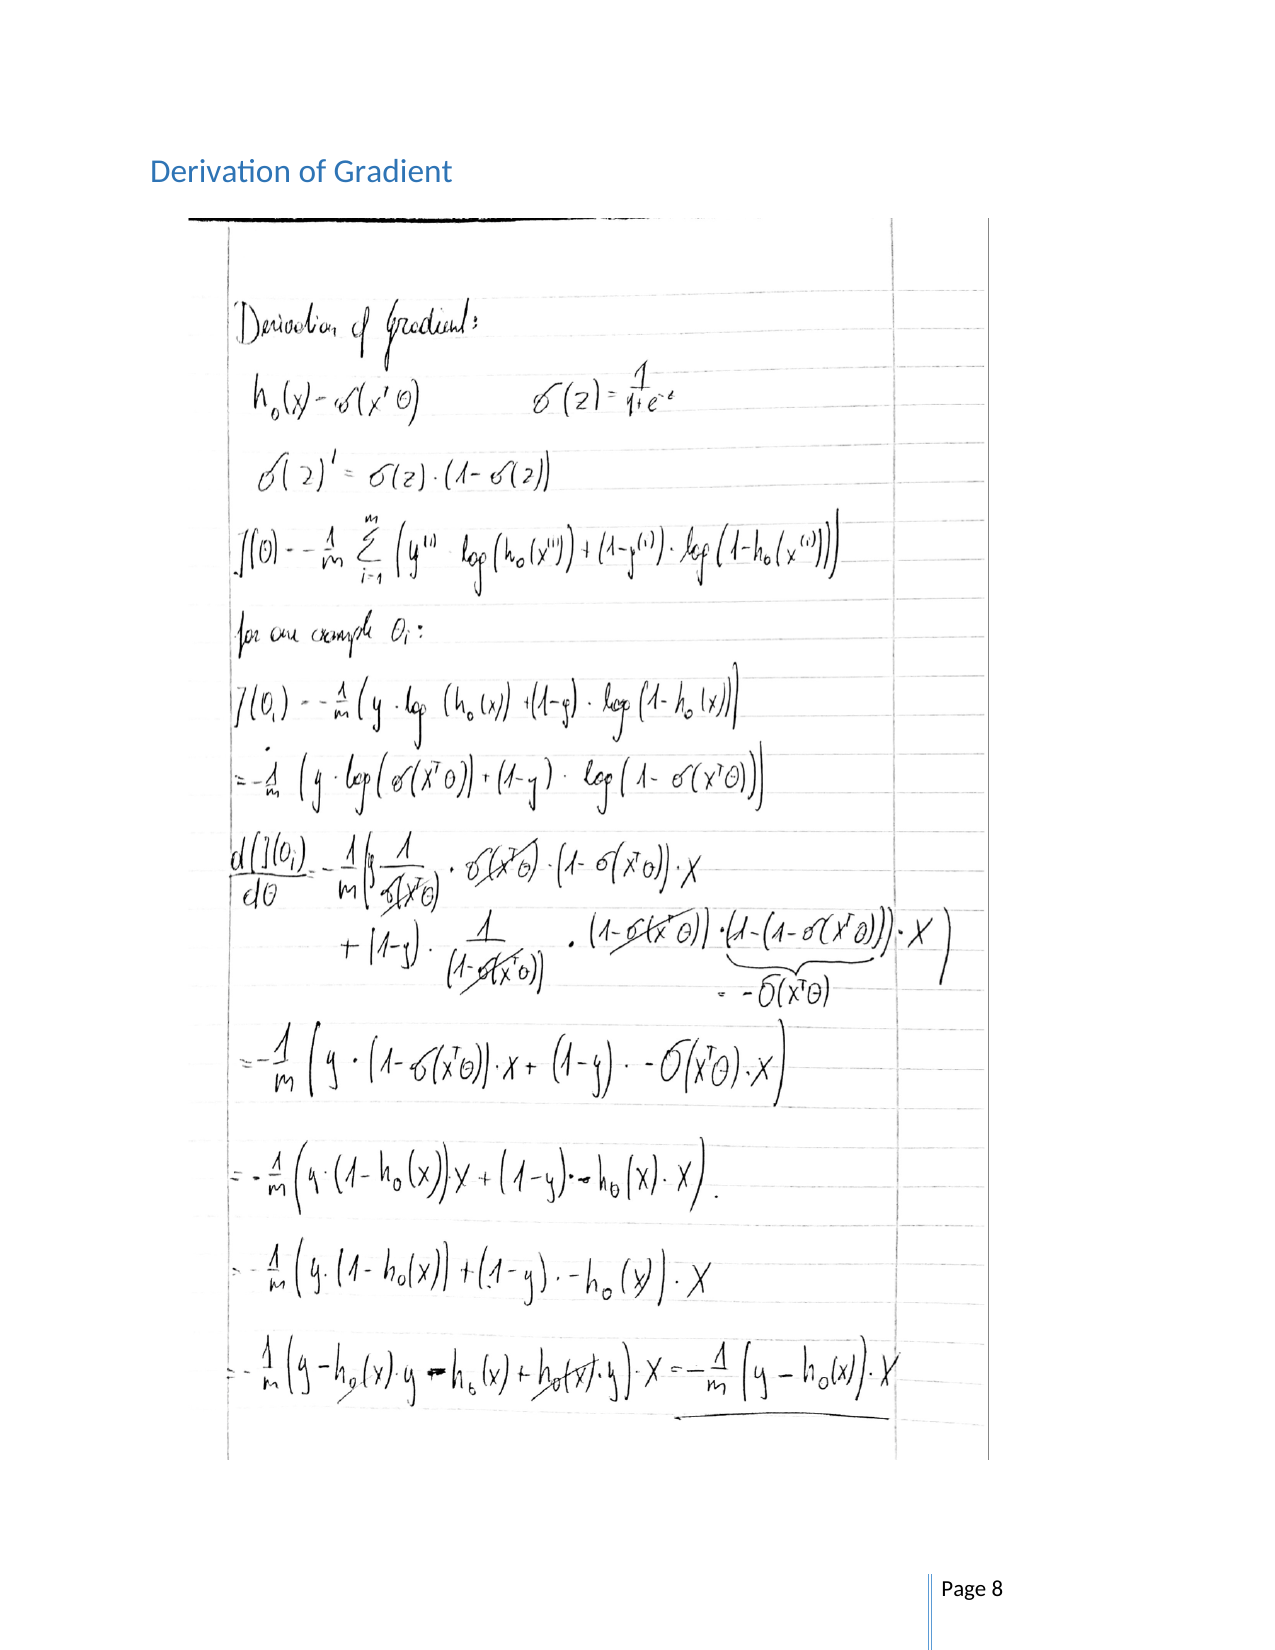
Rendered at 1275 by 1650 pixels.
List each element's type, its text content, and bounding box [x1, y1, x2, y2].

subtitle Derivation of Gradient [150, 150, 1125, 191]
picture [150, 218, 1027, 1460]
